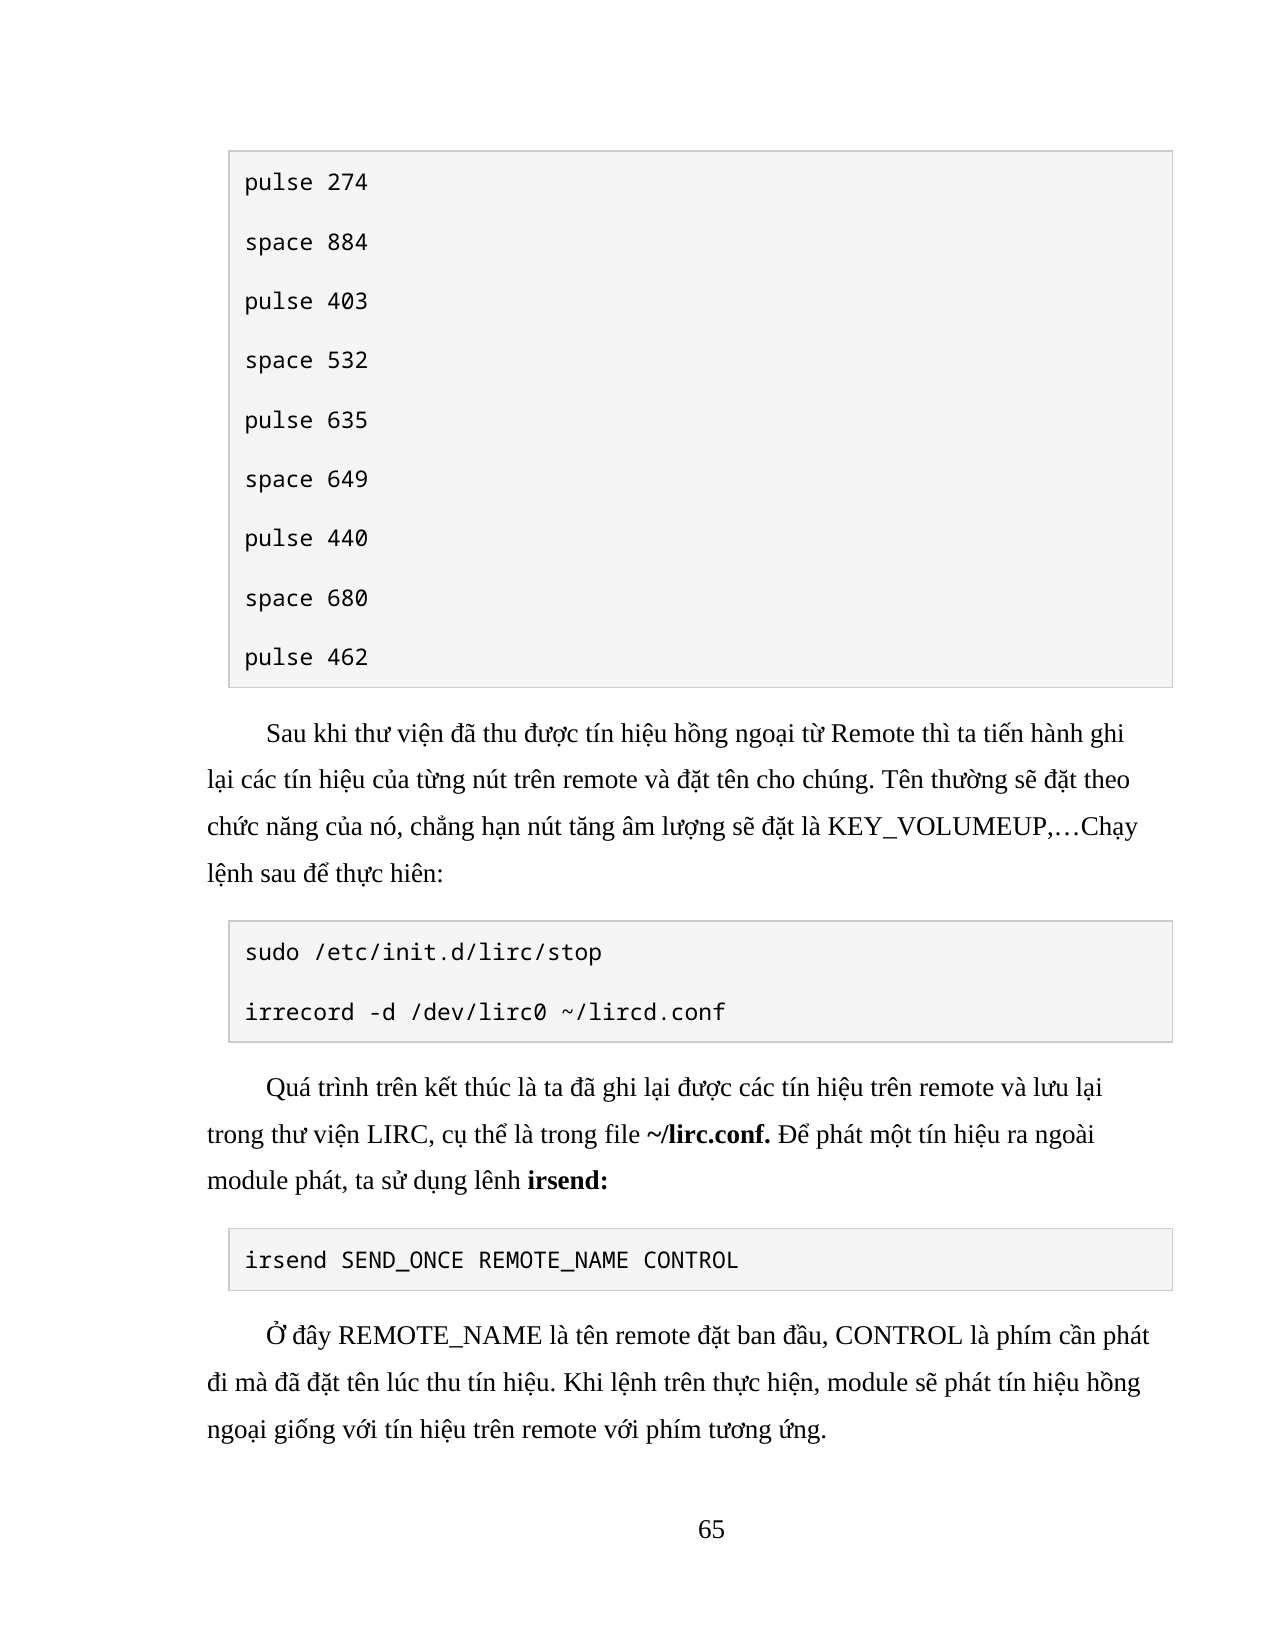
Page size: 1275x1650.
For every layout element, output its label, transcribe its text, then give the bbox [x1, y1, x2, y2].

text Quá trình trên kết thúc là ta đã ghi lại được các tín hiệu trên remote và lưu lại trong thư viện LIRC, cụ thể là trong file ~/lirc.conf. Để phát một tín hiệu ra ngoài module phát, ta sử dụng lênh irsend: [207, 1071, 1157, 1196]
text sudo /etc/init.d/lirc/stop [230, 922, 1172, 967]
text space 649 [230, 447, 1172, 494]
text pulse 274 [230, 152, 1172, 197]
text irsend SEND_ONCE REMOTE_NAME CONTROL [230, 1229, 1172, 1290]
text pulse 403 [230, 269, 1172, 316]
text irrecord -d /dev/lirc0 ~/lircd.conf [230, 979, 1172, 1041]
text space 884 [230, 209, 1172, 257]
text Sau khi thư viện đã thu được tín hiệu hồng ngoại từ Remote thì ta tiến hành ghi lại các tín hiệu của từng nút trên remote và đặt tên cho chúng. Tên thường sẽ đặt theo chức năng của nó, chẳng hạn nút tăng âm lượng sẽ đặt là KEY_VOLUMEUP,…Chạy lệnh sau để thực hiên: [207, 717, 1157, 888]
text pulse 462 [230, 625, 1172, 687]
text pulse 440 [230, 506, 1172, 554]
text Ở đây REMOTE_NAME là tên remote đặt ban đầu, CONTROL là phím cần phát đi mà đã đặt tên lúc thu tín hiệu. Khi lệnh trên thực hiện, module sẽ phát tín hiệu hồng ngoại giống với tín hiệu trên remote với phím tương ứng. [207, 1319, 1157, 1444]
text space 532 [230, 328, 1172, 376]
text pulse 635 [230, 387, 1172, 435]
text space 680 [230, 566, 1172, 613]
